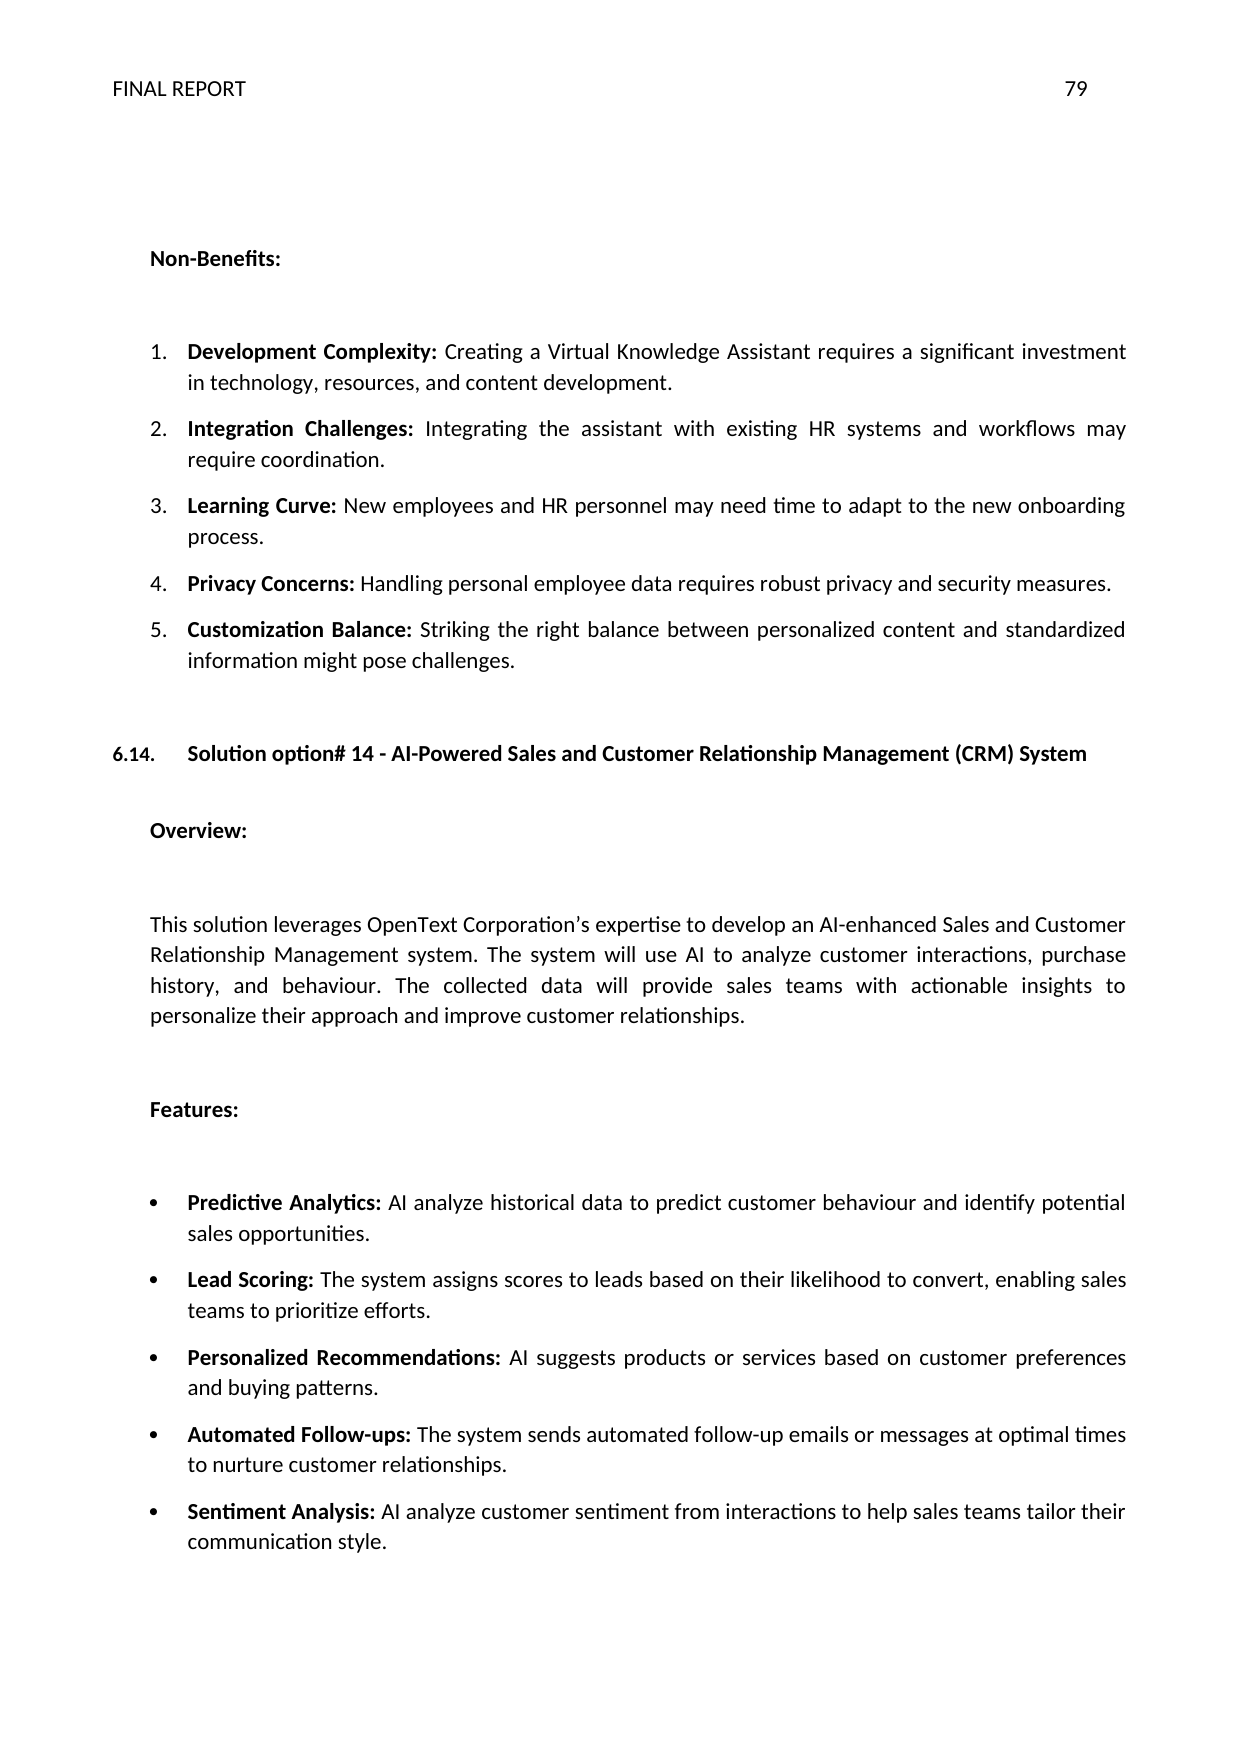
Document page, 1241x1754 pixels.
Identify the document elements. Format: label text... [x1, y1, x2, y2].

list Automated Follow-ups: The system sends automated follow-up emails or messages at optimal times to nurture customer relationships. [150, 1420, 1128, 1478]
list Lead Scoring: The system assigns scores to leads based on their likelihood to convert, enabling sales teams to prioritize efforts. [150, 1266, 1128, 1324]
subtitle Solution option# 14 - AI-Powered Sales and Customer Relationship Management (CRM) System [112, 739, 1128, 768]
list Learning Curve: New employees and HR personnel may need time to adapt to the new onboarding process. [150, 492, 1128, 550]
text Overview: [150, 817, 1128, 845]
list Sentiment Analysis: AI analyze customer sentiment from interactions to help sales teams tailor their communication style. [150, 1497, 1128, 1555]
list Integration Challenges: Integrating the assistant with existing HR systems and workflows may require coordination. [150, 414, 1128, 473]
list Customization Balance: Striking the right balance between personalized content and standardized information might pose challenges. [150, 616, 1128, 674]
text This solution leverages OpenText Corporation’s expertise to develop an AI-enhanced Sales and Customer Relationship Management system. The system will use AI to analyze customer interactions, purchase history, and behaviour. The collected data will provide sales teams with actionable insights to personalize their approach and improve customer relationships. [150, 910, 1128, 1029]
list Predictive Analytics: AI analyze historical data to predict customer behaviour and identify potential sales opportunities. [150, 1188, 1128, 1247]
list Development Complexity: Creating a Virtual Knowledge Assistant requires a significant investment in technology, resources, and content development. [150, 337, 1128, 396]
text Features: [150, 1095, 1128, 1123]
list Personalized Recommendations: AI suggests products or services based on customer preferences and buying patterns. [150, 1343, 1128, 1401]
text Non-Benefits: [150, 244, 1128, 272]
list Privacy Concerns: Handling personal employee data requires robust privacy and security measures. [150, 569, 1128, 597]
